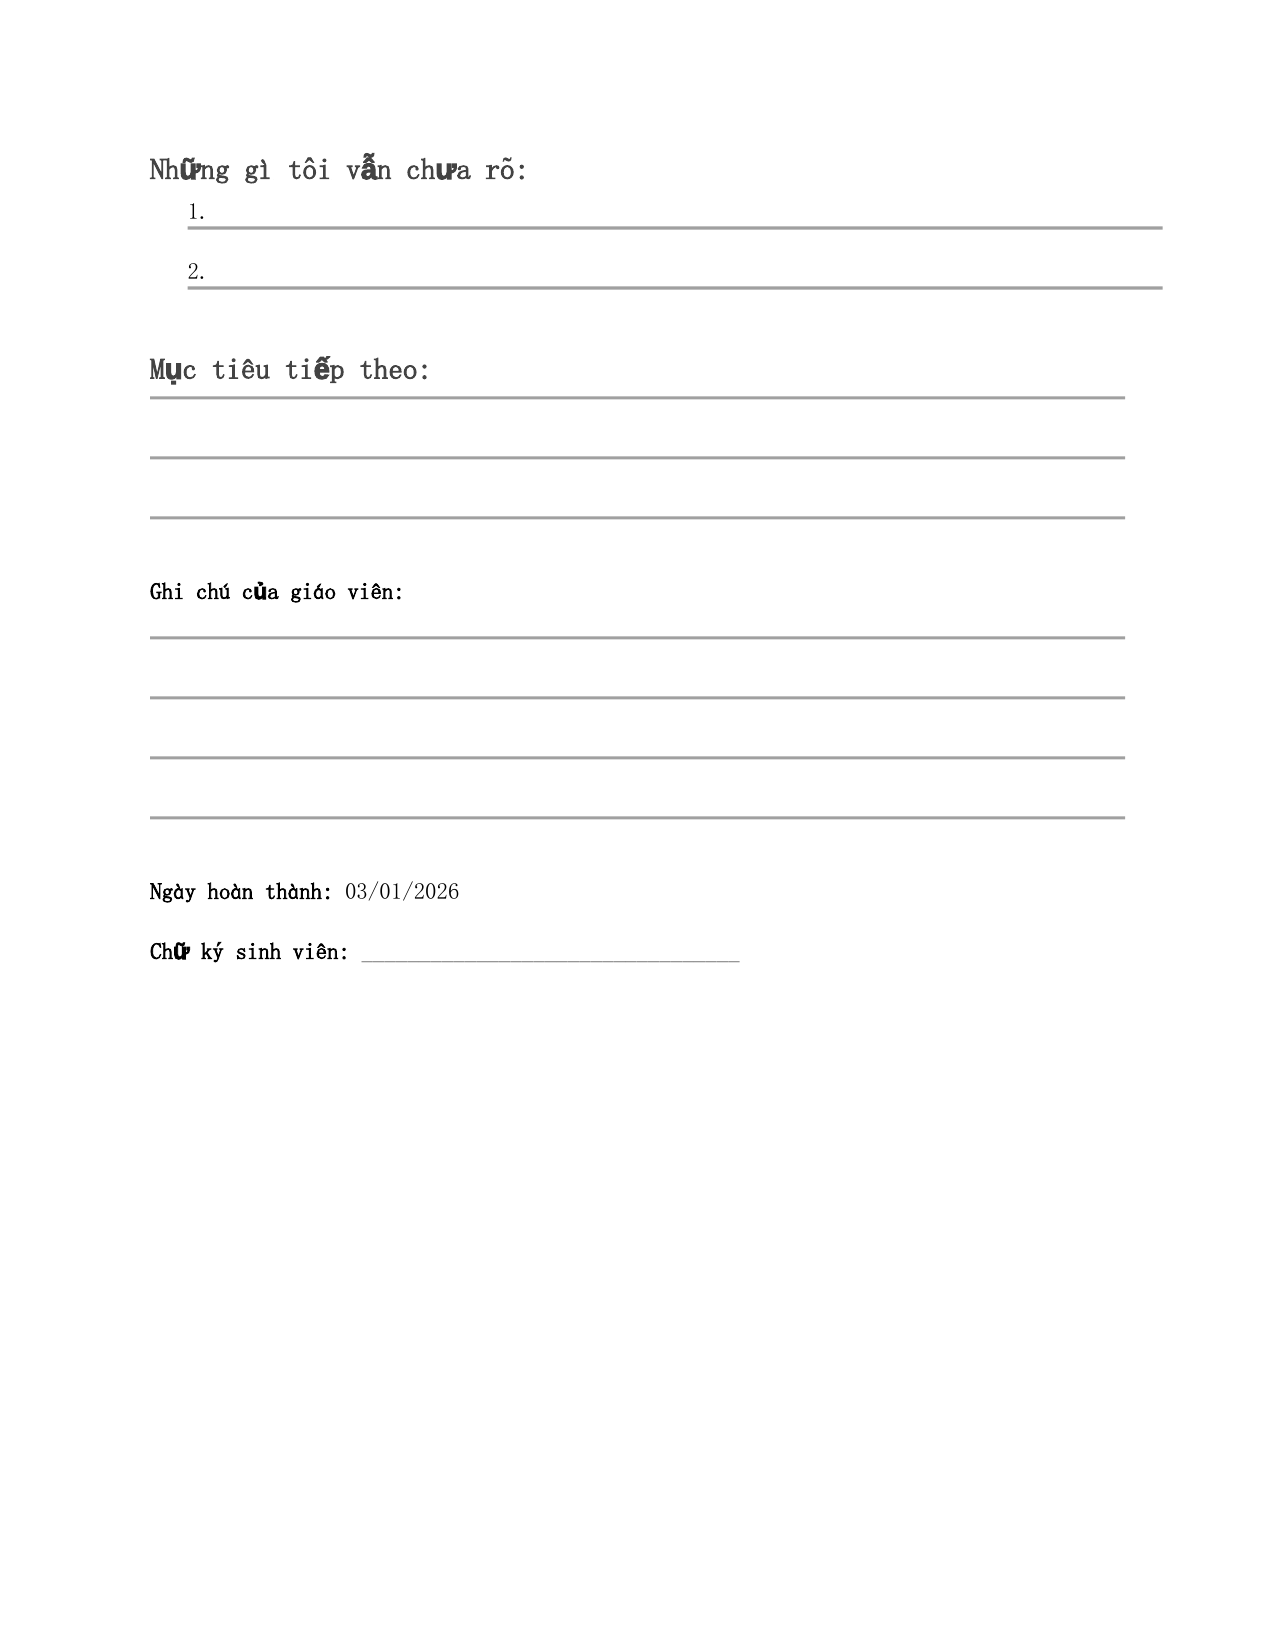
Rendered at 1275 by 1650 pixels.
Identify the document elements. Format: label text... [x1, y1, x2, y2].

text Ghi chú của giáo viên: [150, 576, 1125, 602]
subtitle Những gì tôi vẫn chưa rõ: [150, 150, 1125, 183]
subtitle Mục tiêu tiếp theo: [150, 350, 1125, 383]
text Ngày hoàn thành: 03/01/2026 [150, 876, 1125, 902]
text Chữ ký sinh viên: _________________________________ [150, 936, 1125, 962]
